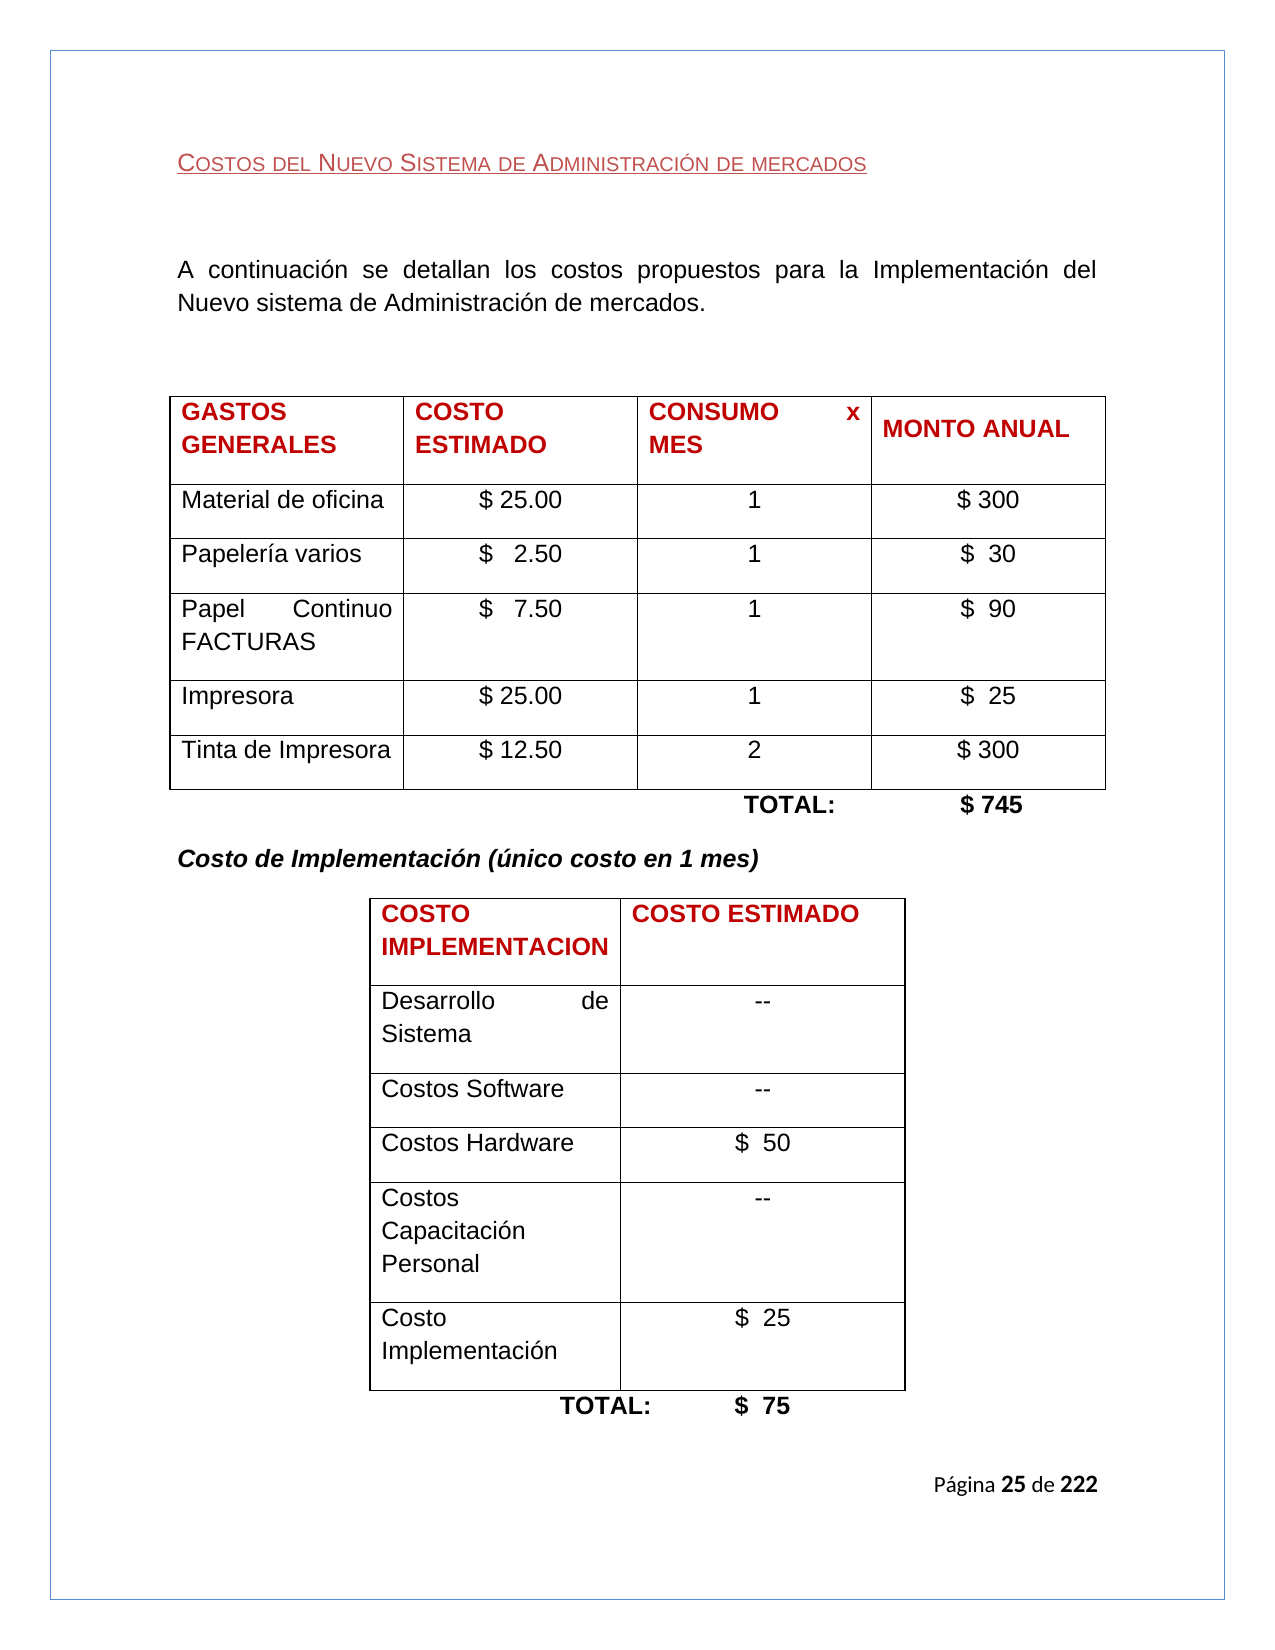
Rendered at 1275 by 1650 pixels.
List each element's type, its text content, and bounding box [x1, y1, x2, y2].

table_cell 1 [638, 485, 871, 538]
table_header MONTO ANUAL [872, 397, 1105, 483]
table_cell Desarrollo de Sistema [371, 986, 620, 1073]
table_cell $ 300 [872, 736, 1105, 789]
table_cell Papel Continuo FACTURAS [171, 594, 403, 680]
text Costos del Nuevo Sistema de Administración de mercados [177, 148, 1098, 176]
table_cell $ 50 [621, 1128, 904, 1182]
table_cell $ 7.50 [404, 594, 637, 680]
table_cell $ 30 [872, 539, 1105, 592]
table_cell $ 90 [872, 594, 1105, 680]
table_cell Costos Capacitación Personal [371, 1183, 620, 1302]
table_header COSTO ESTIMADO [621, 899, 904, 985]
text A continuación se detallan los costos propuestos para la Implementación del Nuevo sistema de Administración de mercados. [177, 255, 1098, 317]
table_cell $ 12.50 [404, 736, 637, 789]
table_cell Papelería varios [171, 539, 403, 592]
table_header COSTO IMPLEMENTACION [371, 899, 620, 985]
text TOTAL: $ 745 [177, 790, 1098, 819]
table_cell Material de oficina [171, 485, 403, 538]
table_cell Impresora [171, 681, 403, 734]
table_cell $ 25.00 [404, 485, 637, 538]
table_cell 2 [638, 736, 871, 789]
table_cell $ 25 [621, 1303, 904, 1390]
table_cell 1 [638, 594, 871, 680]
table_cell $ 300 [872, 485, 1105, 538]
table_cell Costos Hardware [371, 1128, 620, 1182]
table_cell Costos Software [371, 1074, 620, 1127]
table_header GASTOS GENERALES [171, 397, 403, 483]
table_header CONSUMO x MES [638, 397, 871, 483]
table_cell Costo Implementación [371, 1303, 620, 1390]
table_cell $ 25 [872, 681, 1105, 734]
table_cell 1 [638, 539, 871, 592]
table_cell 1 [638, 681, 871, 734]
table_cell -- [621, 986, 904, 1073]
table_cell $ 2.50 [404, 539, 637, 592]
table_header COSTO ESTIMADO [404, 397, 637, 483]
table_cell $ 25.00 [404, 681, 637, 734]
table_cell Tinta de Impresora [171, 736, 403, 789]
text Costo de Implementación (único costo en 1 mes) [177, 844, 1098, 873]
table_cell -- [621, 1074, 904, 1127]
text TOTAL: $ 75 [472, 1391, 1098, 1419]
table_cell -- [621, 1183, 904, 1302]
